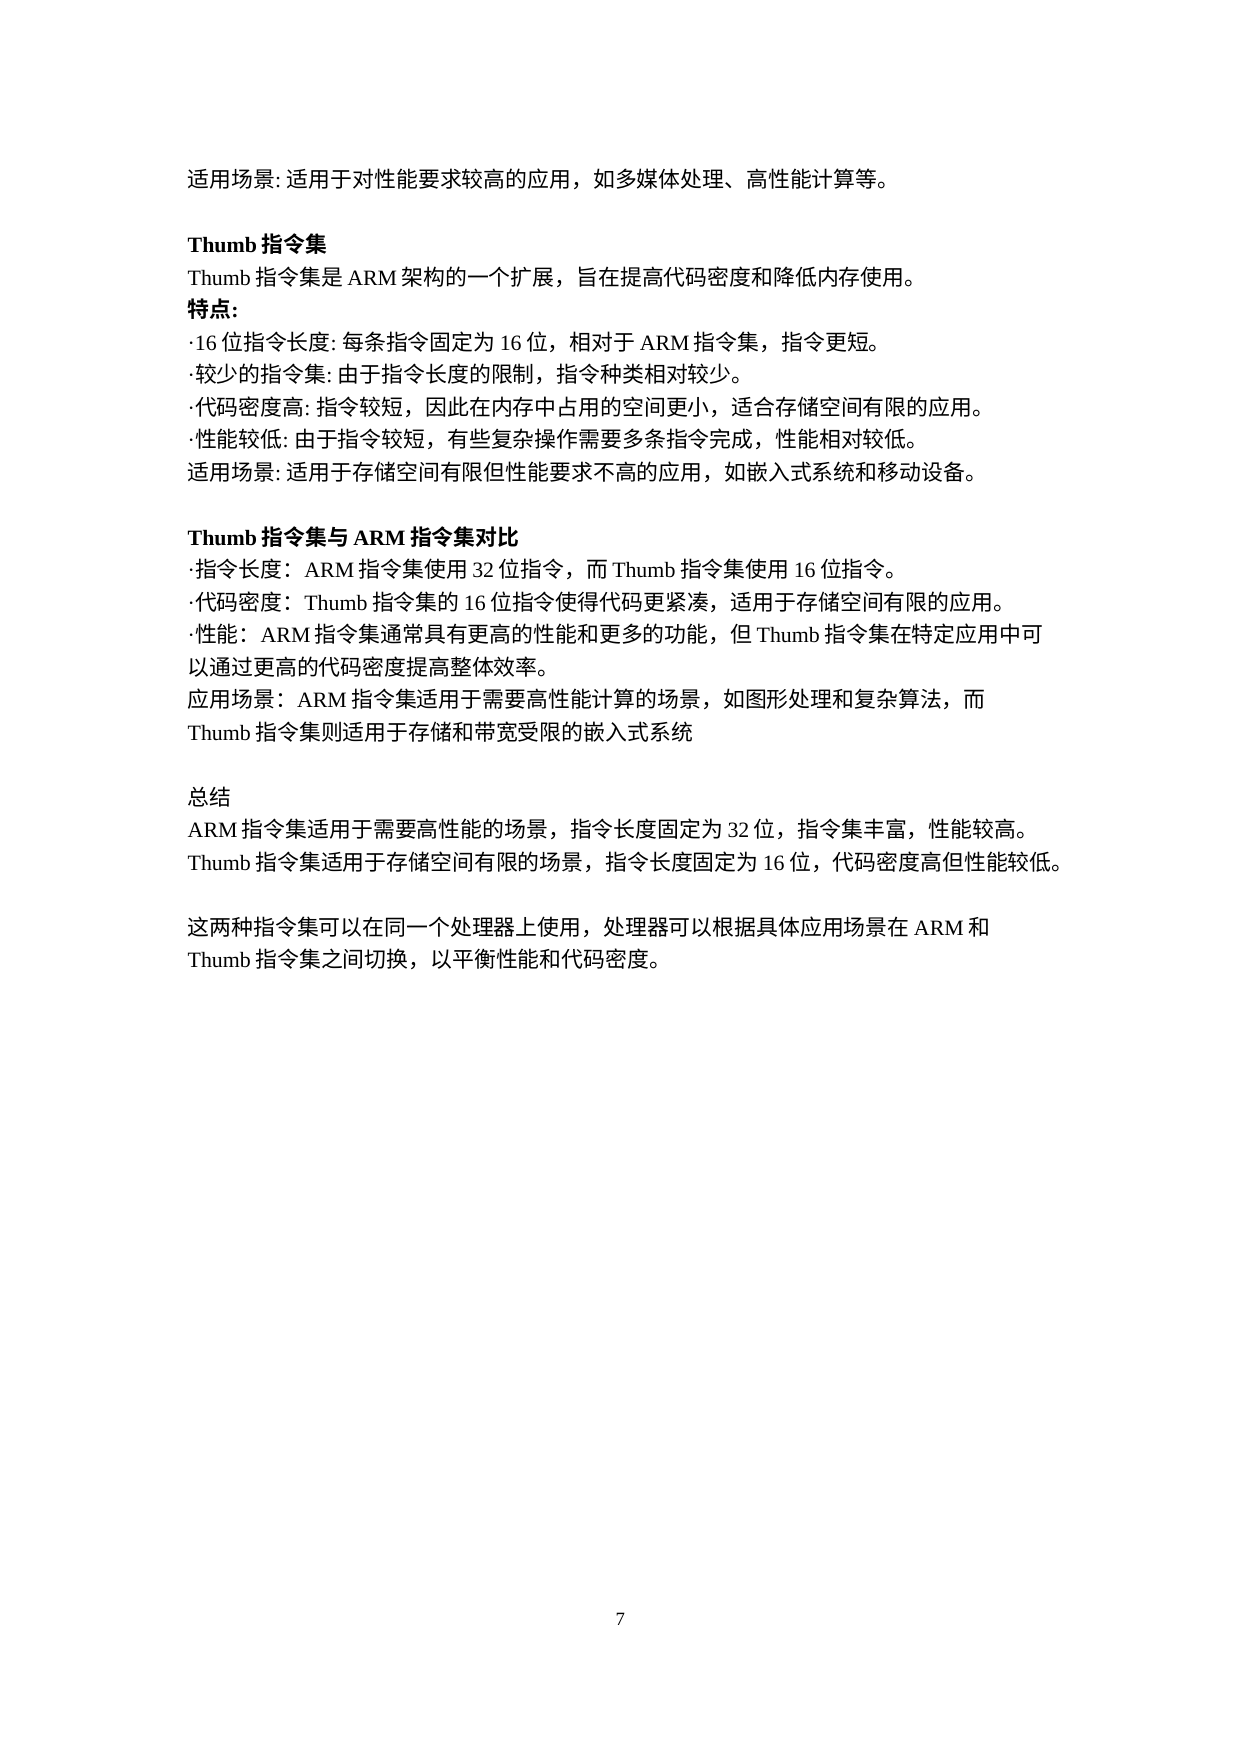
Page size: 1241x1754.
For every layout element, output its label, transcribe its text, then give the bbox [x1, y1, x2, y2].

text Thumb指令集适用于存储空间有限的场景，指令长度固定为16位，代码密度高但性能较低。 [187, 844, 1053, 877]
text 应用场景：ARM指令集适用于需要高性能计算的场景，如图形处理和复杂算法，而Thumb指令集则适用于存储和带宽受限的嵌入式系统 [187, 682, 1053, 747]
text 这两种指令集可以在同一个处理器上使用，处理器可以根据具体应用场景在ARM和Thumb指令集之间切换，以平衡性能和代码密度。 [187, 909, 1053, 974]
text Thumb指令集是ARM架构的一个扩展，旨在提高代码密度和降低内存使用。 [187, 259, 1053, 292]
text ARM指令集适用于需要高性能的场景，指令长度固定为32位，指令集丰富，性能较高。 [187, 812, 1053, 844]
text ·性能：ARM指令集通常具有更高的性能和更多的功能，但Thumb指令集在特定应用中可以通过更高的代码密度提高整体效率。 [187, 617, 1053, 682]
text 适用场景: 适用于对性能要求较高的应用，如多媒体处理、高性能计算等。 [187, 162, 1053, 194]
text 总结 [187, 779, 1053, 812]
text Thumb指令集与ARM指令集对比 [187, 519, 1053, 552]
text ·较少的指令集: 由于指令长度的限制，指令种类相对较少。 [187, 357, 1053, 389]
text ·16位指令长度: 每条指令固定为16位，相对于ARM指令集，指令更短。 [187, 324, 1053, 357]
text ·代码密度：Thumb指令集的16位指令使得代码更紧凑，适用于存储空间有限的应用。 [187, 584, 1053, 617]
text ·性能较低: 由于指令较短，有些复杂操作需要多条指令完成，性能相对较低。 [187, 422, 1053, 454]
text Thumb指令集 [187, 227, 1053, 259]
text 特点: [187, 292, 1053, 324]
text ·代码密度高: 指令较短，因此在内存中占用的空间更小，适合存储空间有限的应用。 [187, 389, 1053, 422]
text 适用场景: 适用于存储空间有限但性能要求不高的应用，如嵌入式系统和移动设备。 [187, 454, 1053, 487]
text ·指令长度：ARM指令集使用32位指令，而Thumb指令集使用16位指令。 [187, 552, 1053, 584]
